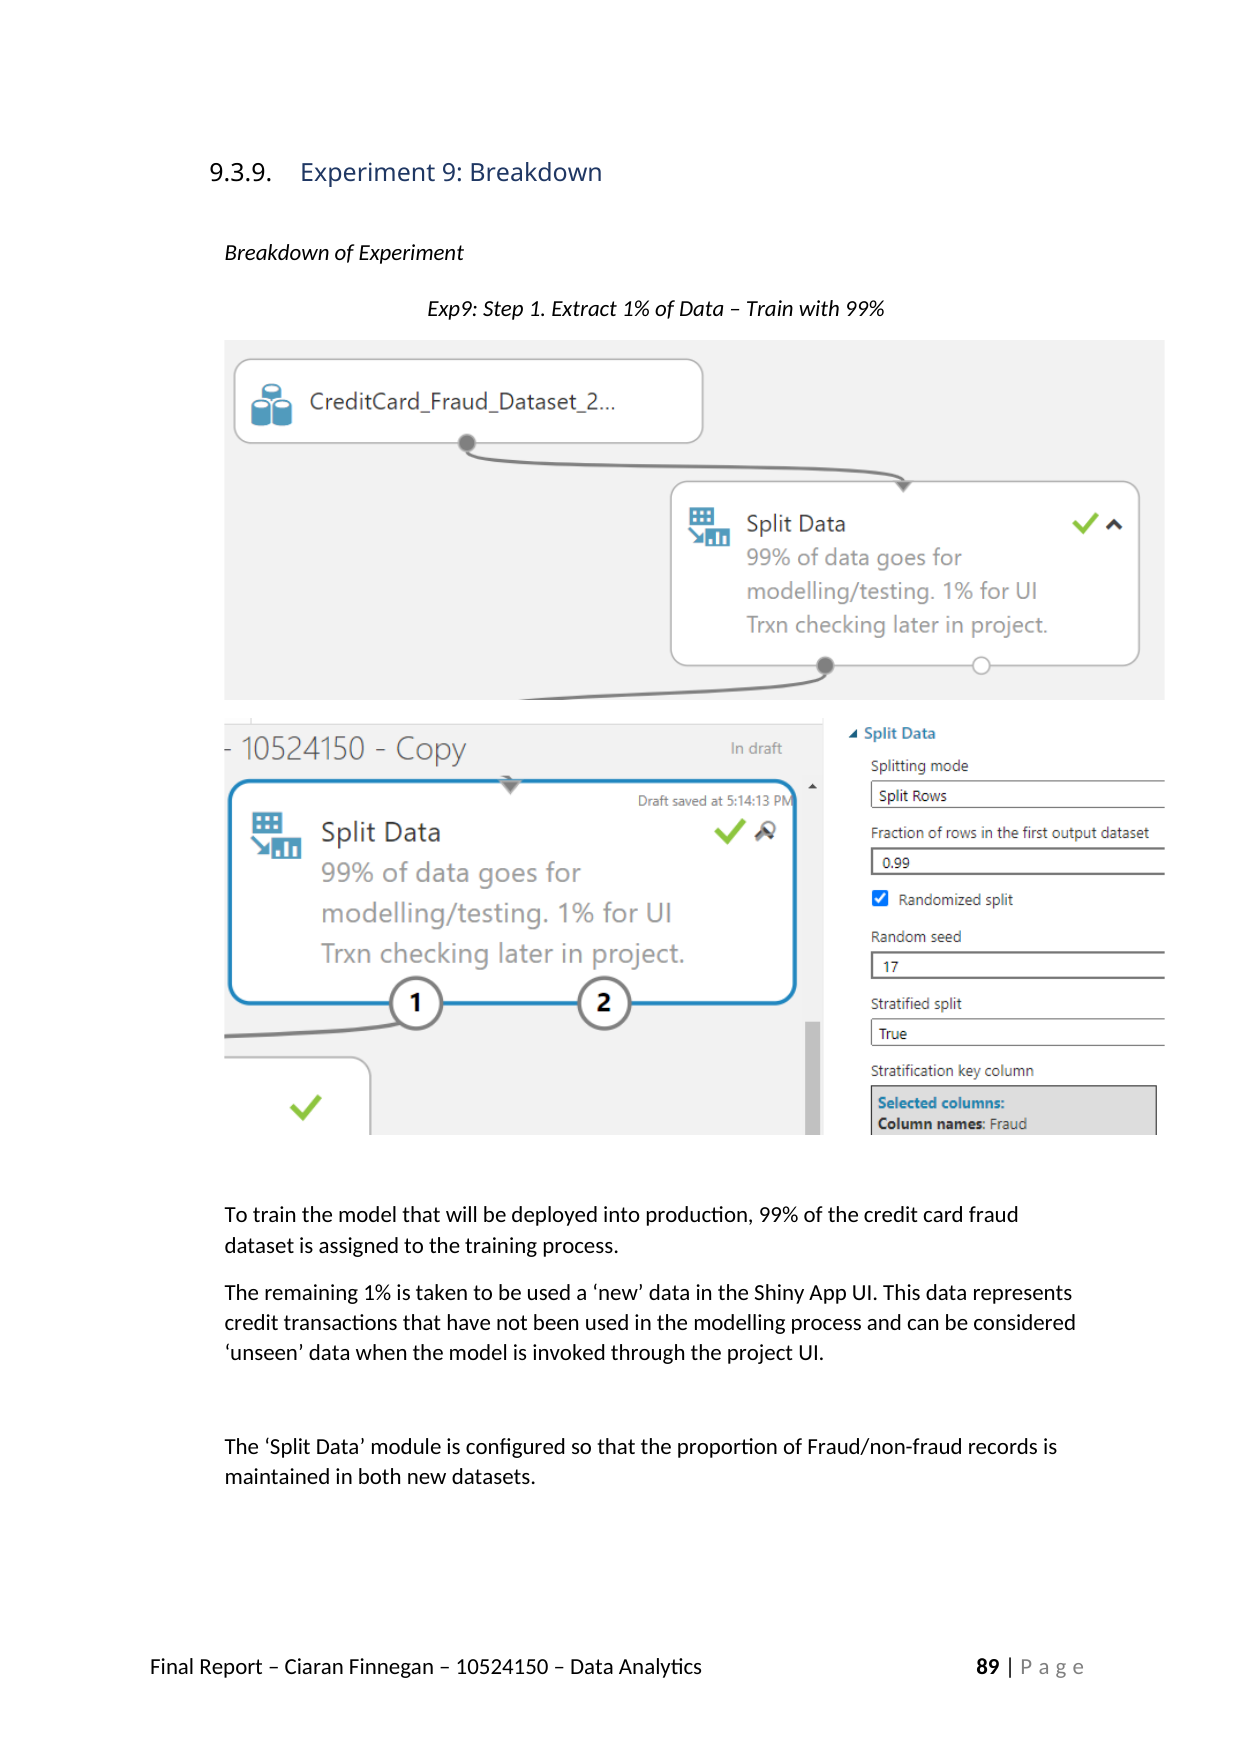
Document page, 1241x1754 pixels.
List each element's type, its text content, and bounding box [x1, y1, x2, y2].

text Exp9: Step 1. Extract 1% of Data – Train with 99% [224, 294, 1090, 322]
text To train the model that will be deployed into production, 99% of the credit card fraud dataset is assigned to the training process. [224, 1201, 1090, 1259]
text The remaining 1% is taken to be used a ‘new’ data in the Shiny App UI. This data represents credit transactions that have not been used in the modelling process and can be considered ‘unseen’ data when the model is invoked through the project UI. [224, 1278, 1090, 1366]
subtitle Experiment 9: Breakdown [209, 154, 1090, 188]
picture [224, 340, 1165, 700]
text The ‘Split Data’ module is configured so that the proportion of Fraud/non-fraud records is maintained in both new datasets. [224, 1432, 1090, 1490]
text Breakdown of Experiment [224, 238, 1090, 266]
picture [224, 718, 1165, 1135]
